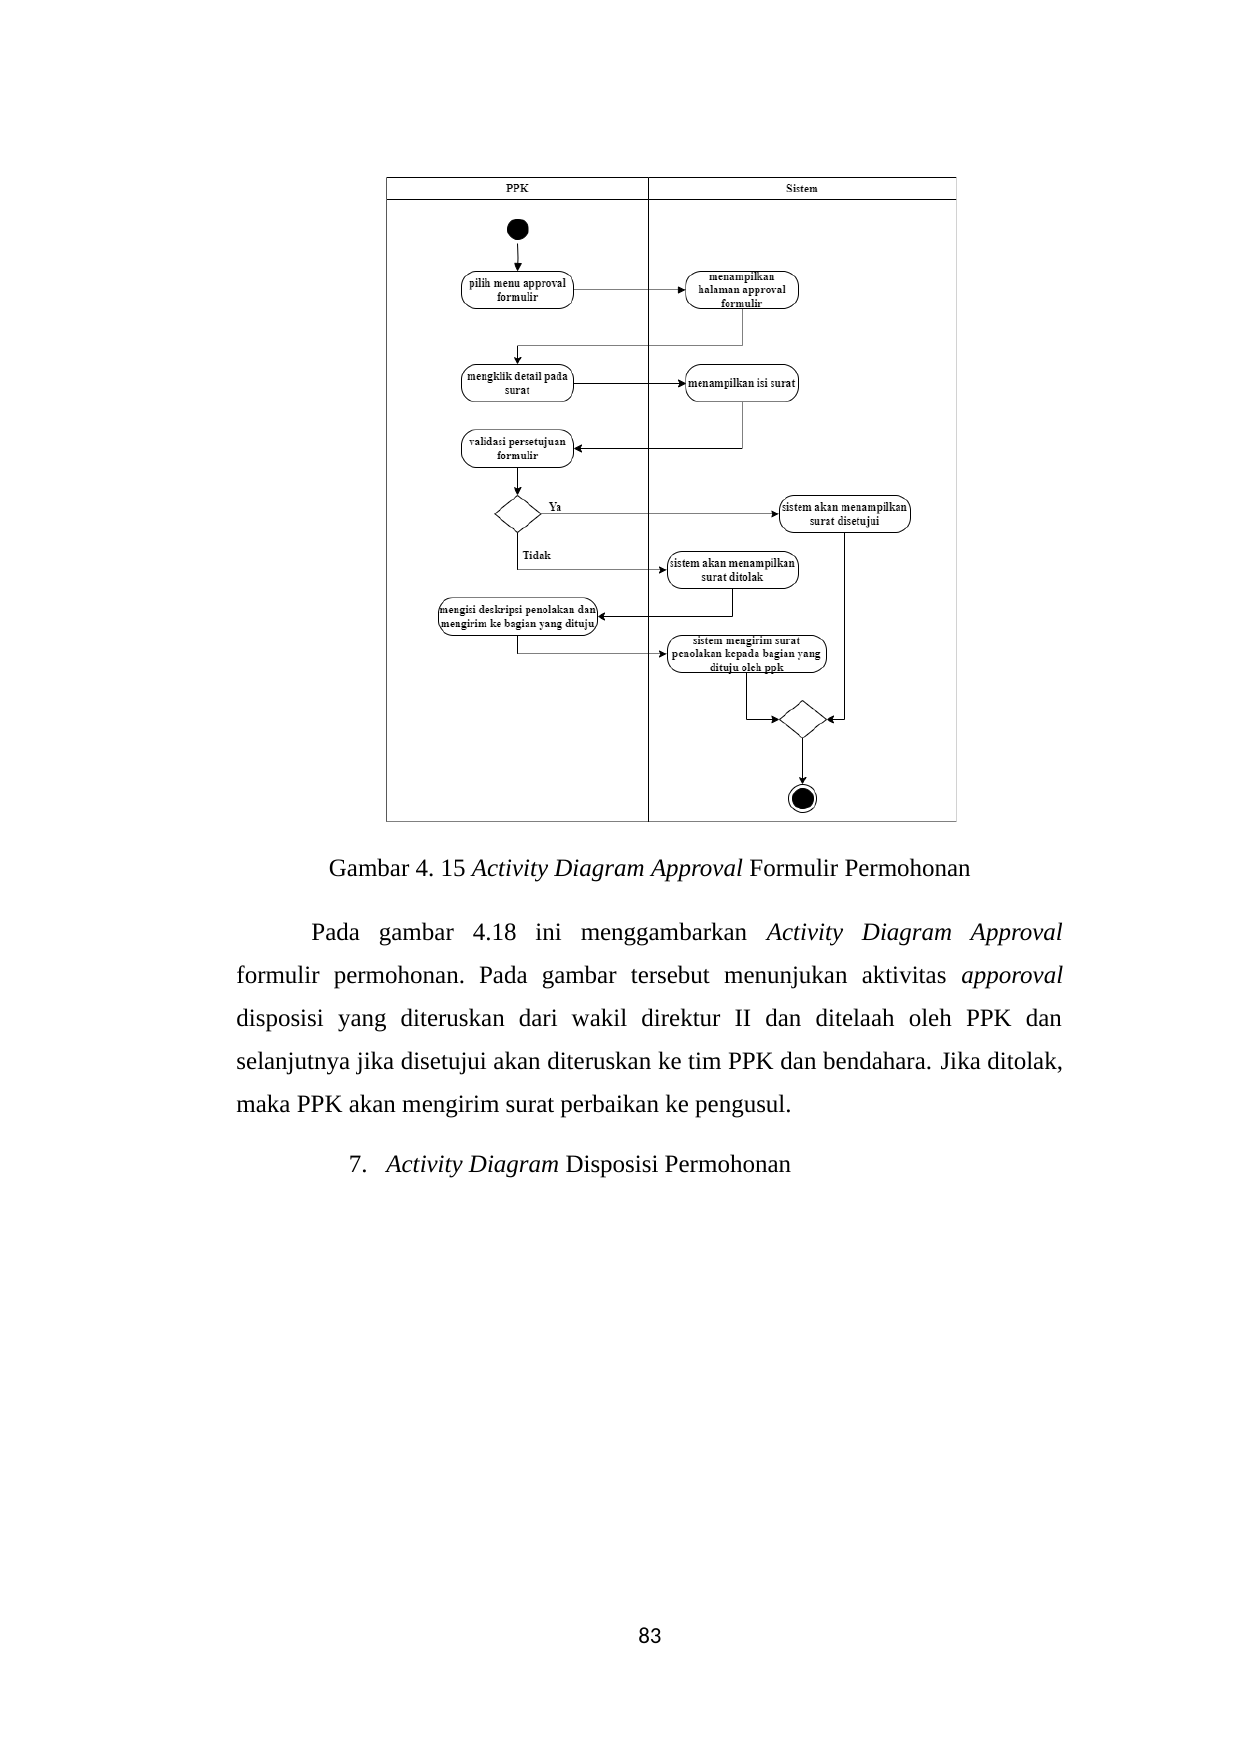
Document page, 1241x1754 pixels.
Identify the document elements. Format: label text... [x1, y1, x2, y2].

text Gambar 4. 15 Activity Diagram Approval Formulir Permohonan [236, 853, 1063, 881]
list Activity Diagram Disposisi Permohonan [349, 1149, 1063, 1178]
text Pada gambar 4.18 ini menggambarkan Activity Diagram Approval formulir permohonan. Pada gambar tersebut menunjukan aktivitas apporoval disposisi yang diteruskan dari wakil direktur II dan ditelaah oleh PPK dan selanjutnya jika disetujui akan diteruskan ke tim PPK dan bendahara. Jika ditolak, maka PPK akan mengirim surat perbaikan ke pengusul. [236, 917, 1063, 1118]
picture [386, 177, 957, 822]
